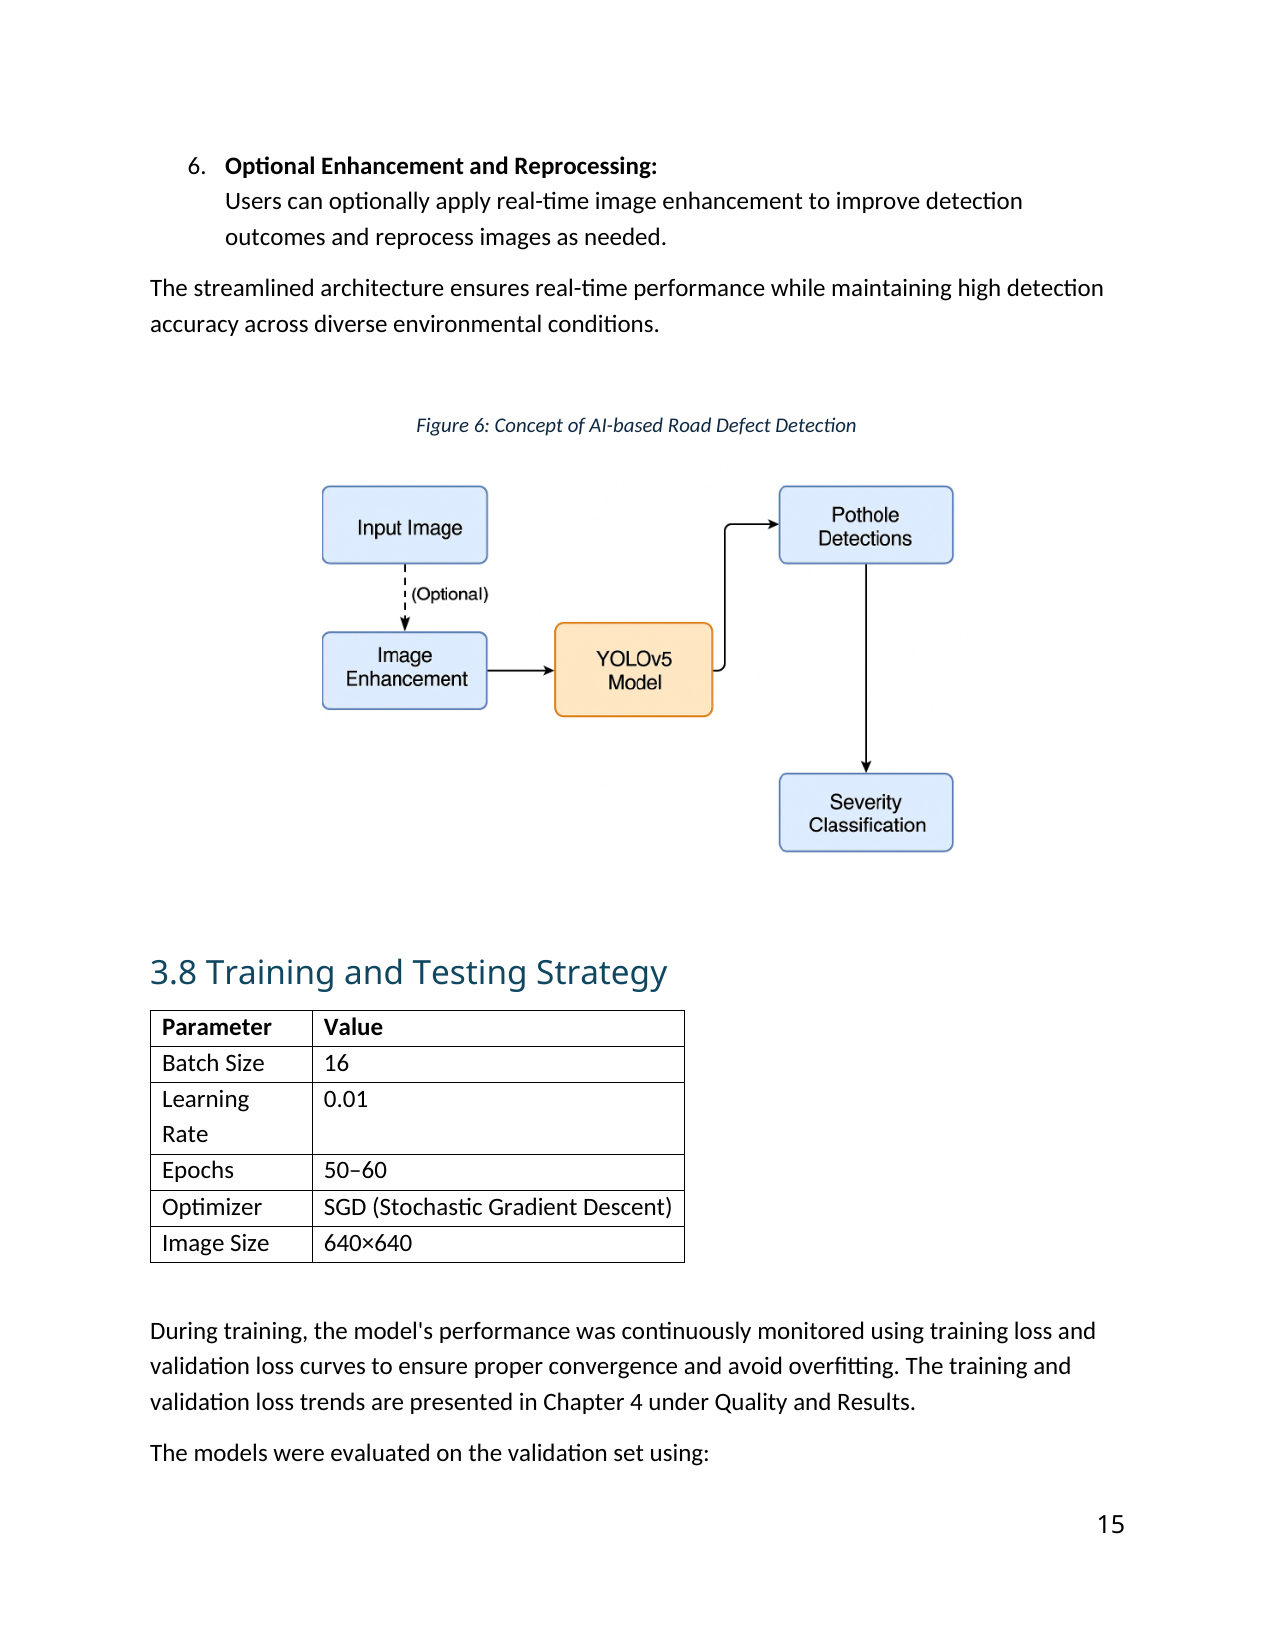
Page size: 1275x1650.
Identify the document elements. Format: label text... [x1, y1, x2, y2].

list Optional Enhancement and Reprocessing: Users can optionally apply real-time image enhancement to improve detection outcomes and reprocess images as needed. [187, 150, 1125, 251]
table_cell 16 [313, 1047, 684, 1082]
table_cell Image Size [151, 1227, 312, 1262]
table_header Parameter [151, 1011, 312, 1046]
text The models were evaluated on the validation set using: [150, 1438, 1125, 1468]
table_cell 50–60 [313, 1155, 684, 1190]
text Figure 6: Concept of AI-based Road Defect Detection [150, 412, 1125, 437]
table_cell Learning Rate [151, 1083, 312, 1153]
text The streamlined architecture ensures real-time performance while maintaining high detection accuracy across diverse environmental conditions. [150, 273, 1125, 338]
subtitle 3.8 Training and Testing Strategy [150, 949, 1125, 994]
picture [301, 458, 974, 875]
table_cell 0.01 [313, 1083, 684, 1153]
table_cell Batch Size [151, 1047, 312, 1082]
table_header Value [313, 1011, 684, 1046]
table_cell Optimizer [151, 1191, 312, 1226]
table_cell SGD (Stochastic Gradient Descent) [313, 1191, 684, 1226]
table_cell 640×640 [313, 1227, 684, 1262]
table_cell Epochs [151, 1155, 312, 1190]
text During training, the model's performance was continuously monitored using training loss and validation loss curves to ensure proper convergence and avoid overfitting. The training and validation loss trends are presented in Chapter 4 under Quality and Results. [150, 1315, 1125, 1416]
